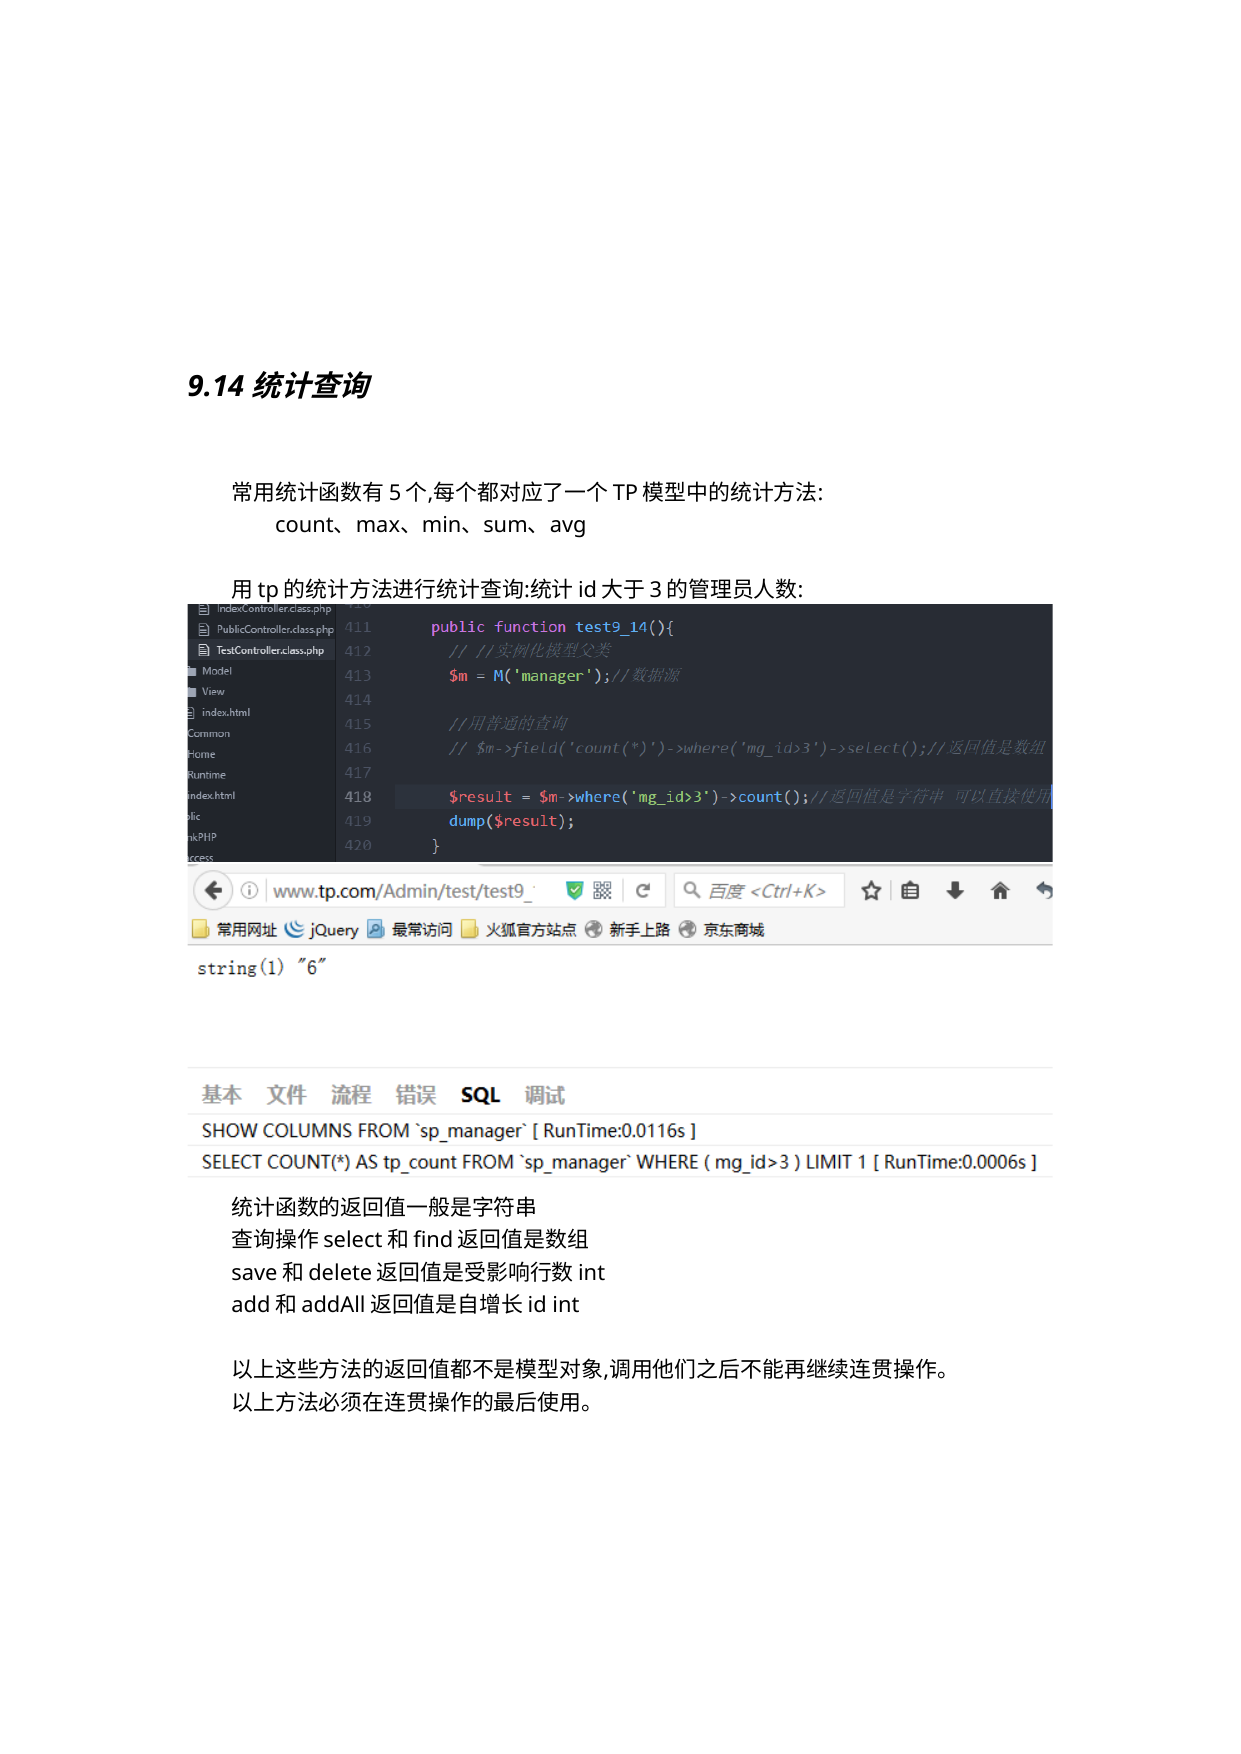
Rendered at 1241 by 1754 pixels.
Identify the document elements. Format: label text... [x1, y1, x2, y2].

picture [187, 604, 1053, 862]
text 查询操作select和find返回值是数组 [187, 1222, 1053, 1254]
text 统计函数的返回值一般是字符串 [187, 1189, 1053, 1222]
text add和addAll返回值是自增长id int [187, 1287, 1053, 1319]
text 以上这些方法的返回值都不是模型对象,调用他们之后不能再继续连贯操作。 [187, 1352, 1053, 1384]
text 用tp的统计方法进行统计查询:统计id大于3的管理员人数: [187, 572, 1053, 604]
text 常用统计函数有5个,每个都对应了一个TP模型中的统计方法: [187, 474, 1053, 507]
text save和delete返回值是受影响行数int [187, 1254, 1053, 1287]
picture [187, 864, 1053, 1185]
text 以上方法必须在连贯操作的最后使用。 [187, 1384, 1053, 1417]
text count、max、min、sum、avg [187, 507, 1053, 539]
subtitle 9.14 统计查询 [187, 352, 1053, 417]
